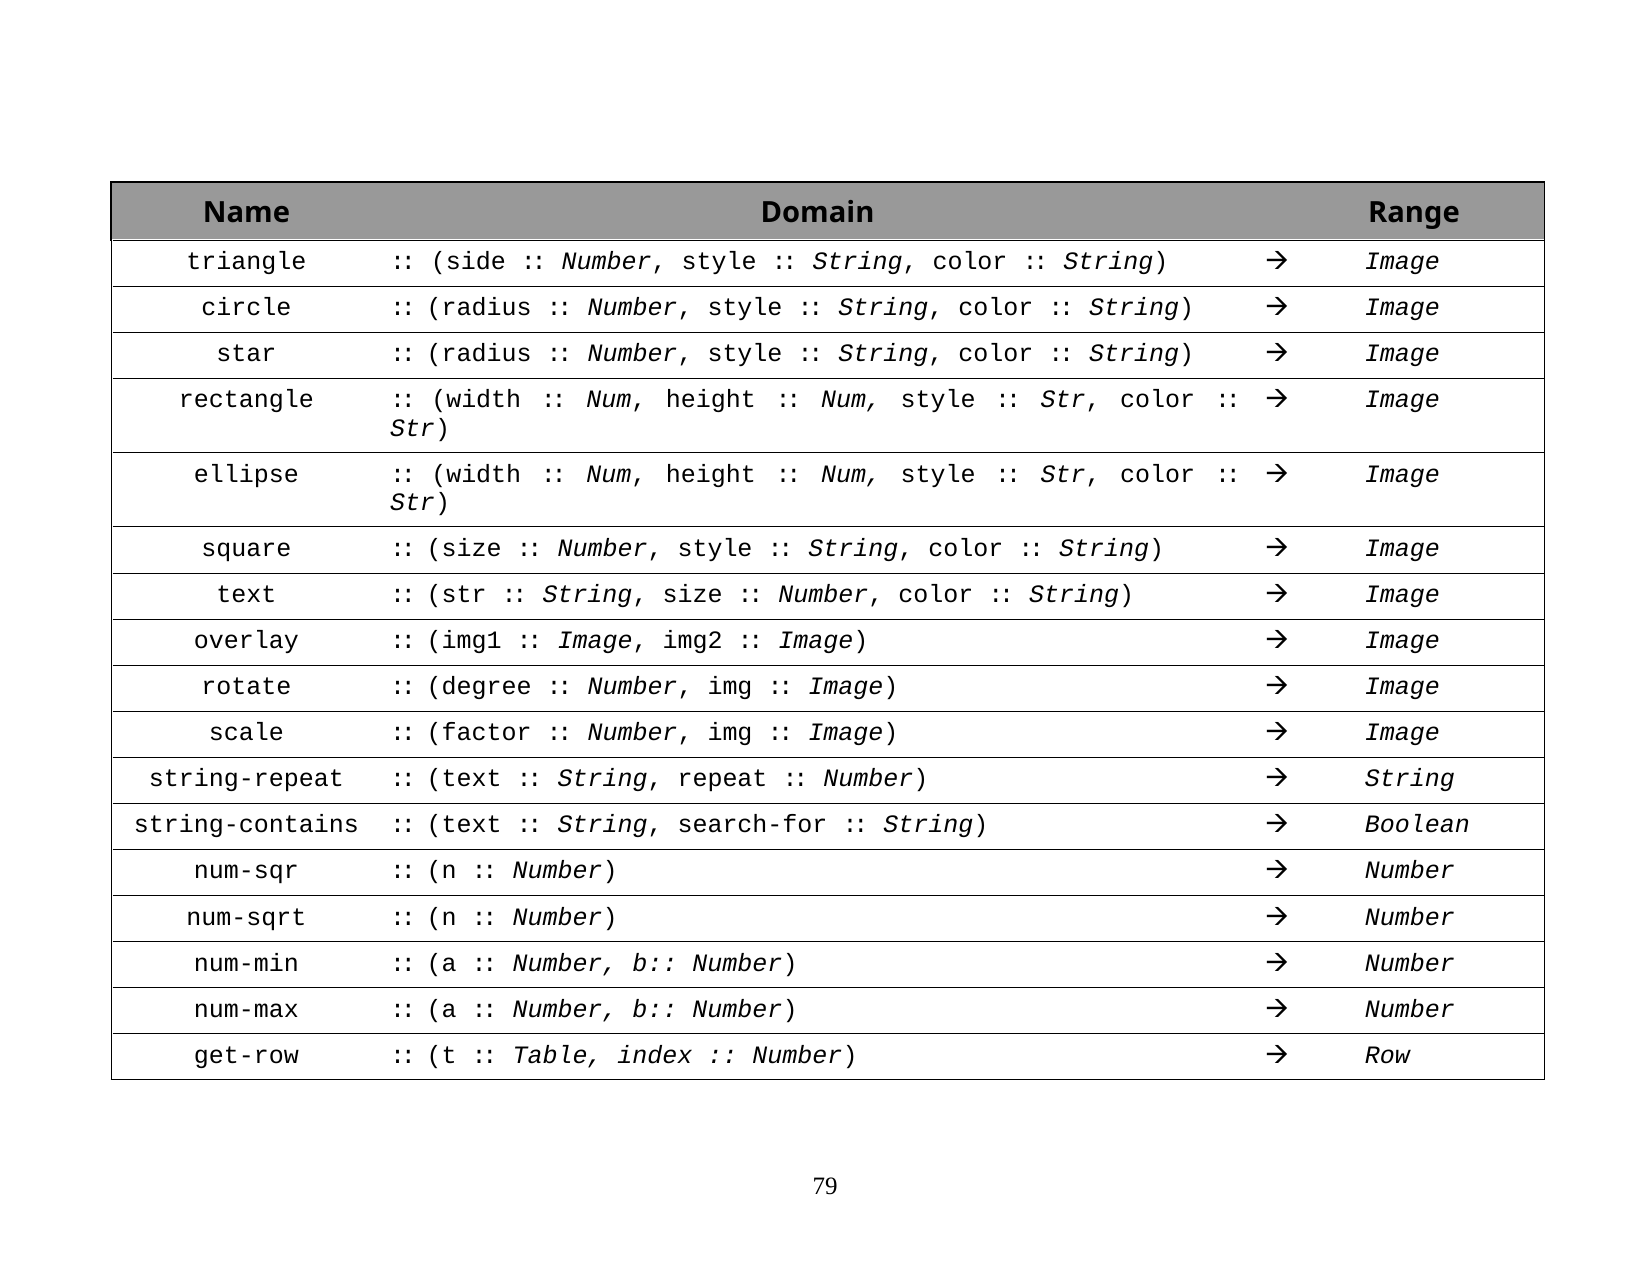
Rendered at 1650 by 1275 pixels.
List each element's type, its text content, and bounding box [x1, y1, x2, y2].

table_cell Image [1253, 379, 1544, 452]
table_cell :: (radius :: Number, style :: String, color :: String) [381, 333, 1253, 378]
table_cell string-repeat [112, 758, 381, 803]
table_cell :: (width :: Num, height :: Num, style :: Str, color :: Str) [381, 379, 1253, 452]
table_cell string-contains [112, 804, 381, 849]
table_cell square [112, 527, 381, 572]
table_cell :: (a :: Number, b:: Number) [381, 988, 1253, 1033]
table_cell Image [1253, 333, 1544, 378]
table_cell :: (side :: Number, style :: String, color :: String) [381, 241, 1253, 286]
table_cell :: (degree :: Number, img :: Image) [381, 666, 1253, 711]
table_cell text [112, 574, 381, 618]
table_cell Image [1253, 287, 1544, 332]
table_cell star [112, 333, 381, 378]
table_cell :: (text :: String, repeat :: Number) [381, 758, 1253, 803]
table_cell Number [1253, 850, 1544, 895]
table_cell :: (width :: Num, height :: Num, style :: Str, color :: Str) [381, 453, 1253, 526]
table_cell num-sqr [112, 850, 381, 895]
table_cell :: (str :: String, size :: Number, color :: String) [381, 574, 1253, 618]
table_cell num-max [112, 988, 381, 1033]
table_cell triangle [112, 241, 381, 286]
table_cell Image [1253, 574, 1544, 618]
table_cell :: (n :: Number) [381, 850, 1253, 895]
table_cell ellipse [112, 453, 381, 526]
table_cell scale [112, 712, 381, 757]
table_cell :: (img1 :: Image, img2 :: Image) [381, 620, 1253, 664]
table_cell :: (factor :: Number, img :: Image) [381, 712, 1253, 757]
table_cell Number [1253, 896, 1544, 941]
table_cell :: (a :: Number, b:: Number) [381, 942, 1253, 987]
table_cell :: (size :: Number, style :: String, color :: String) [381, 527, 1253, 572]
table_cell circle [112, 287, 381, 332]
table_header Range [1253, 183, 1544, 239]
table_cell Image [1253, 620, 1544, 664]
table_cell :: (text :: String, search-for :: String) [381, 804, 1253, 849]
table_cell overlay [112, 620, 381, 664]
table_cell :: (t :: Table, index :: Number) [381, 1034, 1253, 1079]
table_header Domain [381, 183, 1253, 239]
table_cell Boolean [1253, 804, 1544, 849]
table_cell :: (radius :: Number, style :: String, color :: String) [381, 287, 1253, 332]
table_cell :: (n :: Number) [381, 896, 1253, 941]
table_cell Image [1253, 453, 1544, 526]
table_cell Image [1253, 666, 1544, 711]
table_header Name [112, 183, 381, 239]
table_cell Number [1253, 988, 1544, 1033]
table_cell Row [1253, 1034, 1544, 1079]
table_cell String [1253, 758, 1544, 803]
table_cell Image [1253, 712, 1544, 757]
table_cell num-sqrt [112, 896, 381, 941]
table_cell get-row [112, 1034, 381, 1079]
table_cell rectangle [112, 379, 381, 452]
table_cell Number [1253, 942, 1544, 987]
table_cell Image [1253, 527, 1544, 572]
table_cell num-min [112, 942, 381, 987]
table_cell rotate [112, 666, 381, 711]
table_cell Image [1253, 241, 1544, 286]
